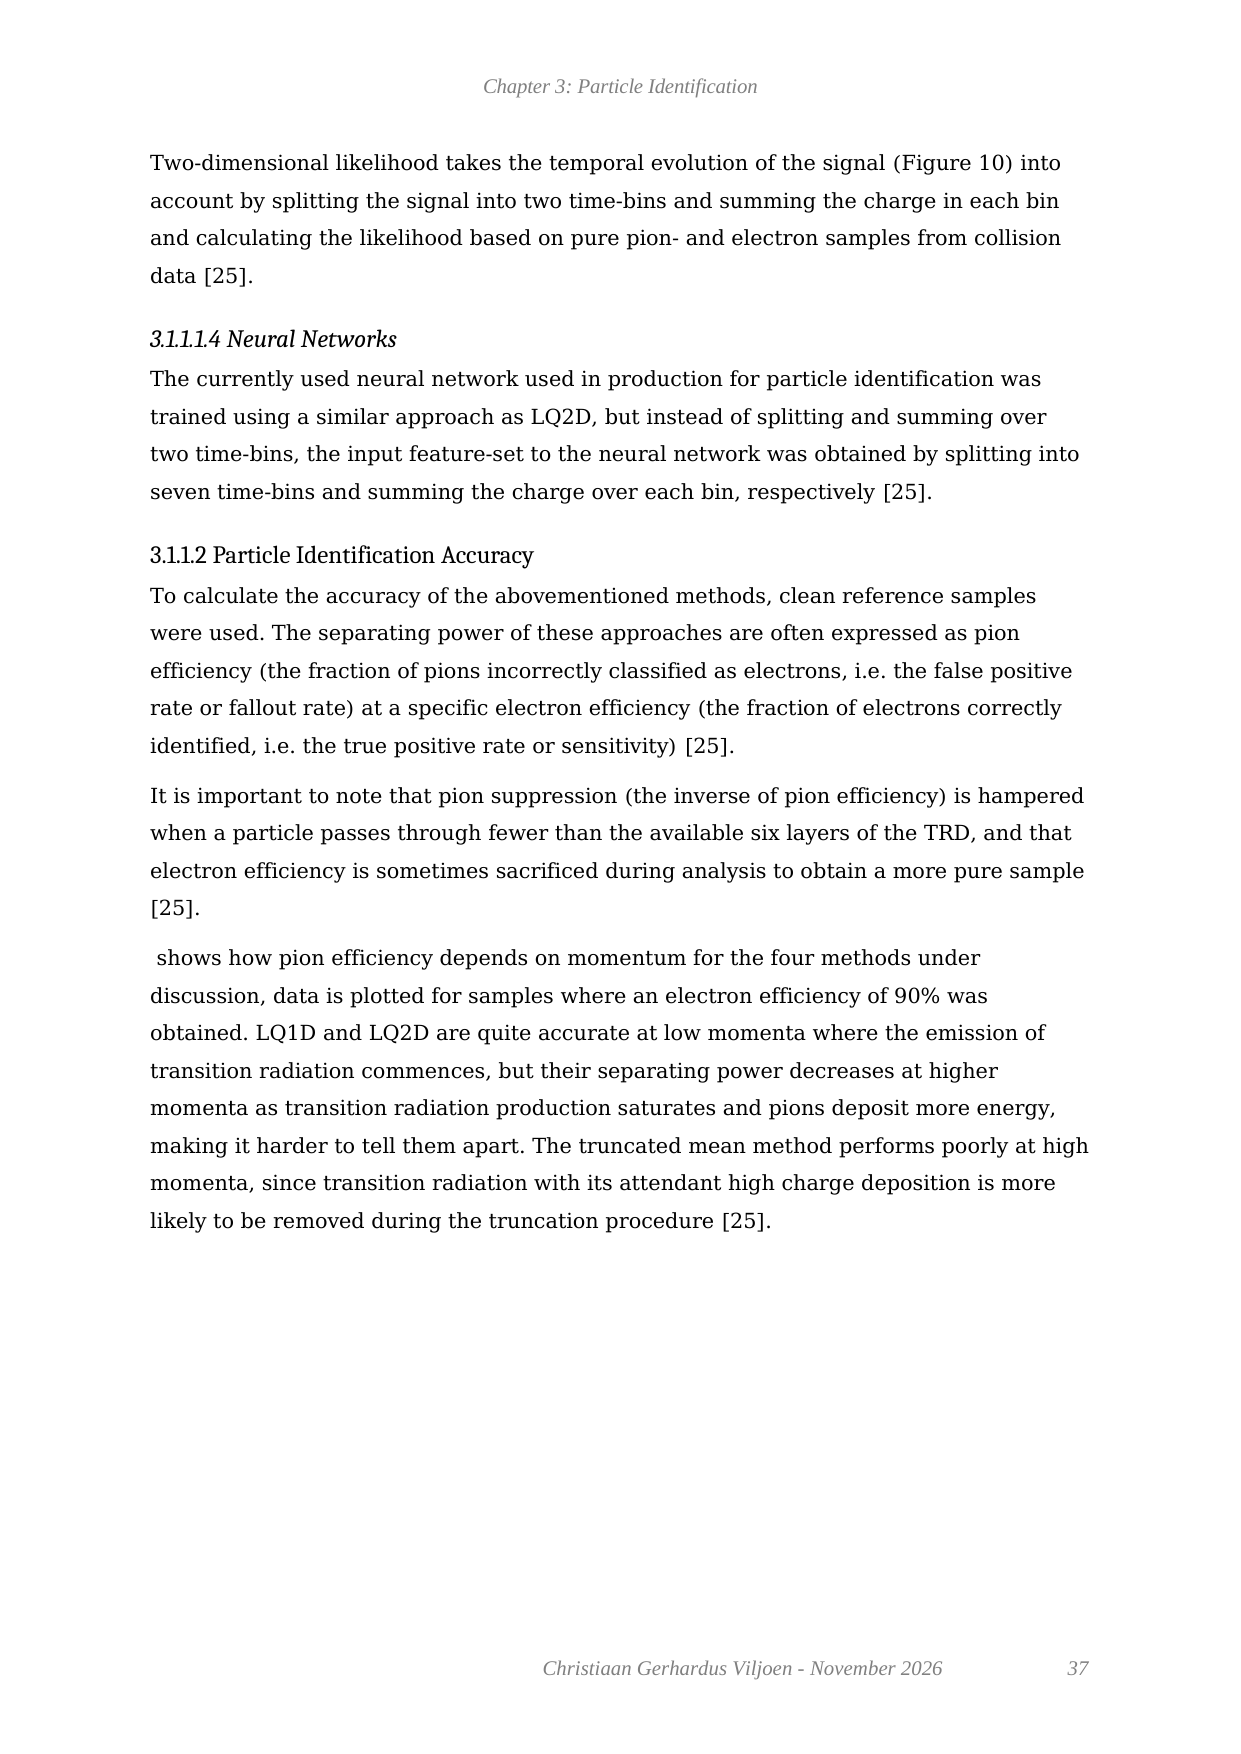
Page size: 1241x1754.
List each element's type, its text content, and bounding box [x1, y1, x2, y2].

subtitle Neural Networks [150, 325, 1090, 354]
text The currently used neural network used in production for particle identification was trained using a similar approach as LQ2D, but instead of splitting and summing over two time-bins, the input feature-set to the neural network was obtained by splitting into seven time-bins and summing the charge over each bin, respectively . [150, 366, 1090, 504]
text It is important to note that pion suppression (the inverse of pion efficiency) is hampered when a particle passes through fewer than the available six layers of the TRD, and that electron efficiency is sometimes sacrificed during analysis to obtain a more pure sample . [150, 782, 1090, 920]
text Figure 12 shows how pion efficiency depends on momentum for the four methods under discussion, data is plotted for samples where an electron efficiency of 90% was obtained. LQ1D and LQ2D are quite accurate at low momenta where the emission of transition radiation commences, but their separating power decreases at higher momenta as transition radiation production saturates and pions deposit more energy, making it harder to tell them apart. The truncated mean method performs poorly at high momenta, since transition radiation with its attendant high charge deposition is more likely to be removed during the truncation procedure . [150, 945, 1090, 1232]
text Two-dimensional likelihood takes the temporal evolution of the signal (Figure 10) into account by splitting the signal into two time-bins and summing the charge in each bin and calculating the likelihood based on pure pion- and electron samples from collision data . [150, 150, 1090, 287]
text To calculate the accuracy of the abovementioned methods, clean reference samples were used. The separating power of these approaches are often expressed as pion efficiency (the fraction of pions incorrectly classified as electrons, i.e. the false positive rate or fallout rate) at a specific electron efficiency (the fraction of electrons correctly identified, i.e. the true positive rate or sensitivity) . [150, 582, 1090, 757]
subtitle Particle Identification Accuracy [150, 541, 1090, 570]
